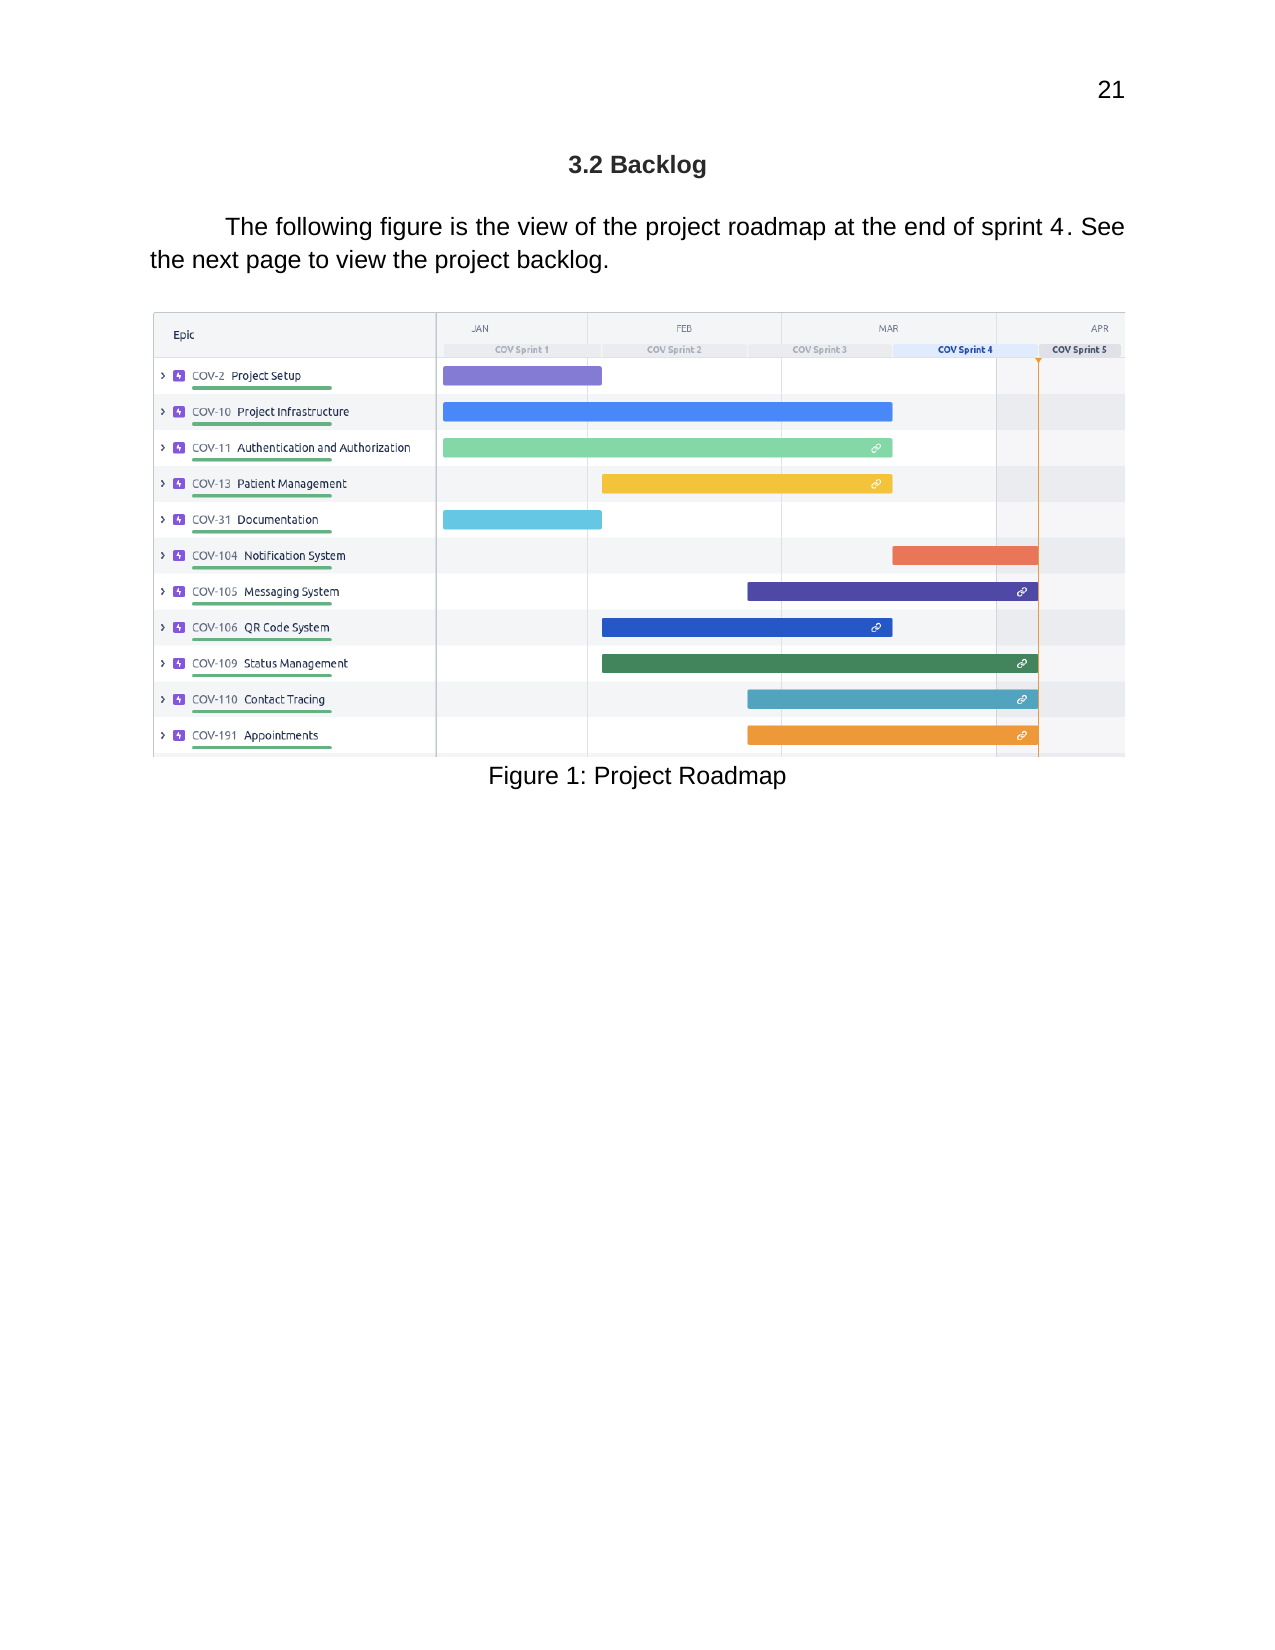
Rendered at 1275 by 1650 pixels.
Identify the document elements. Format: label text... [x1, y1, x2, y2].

text The following figure is the view of the project roadmap at the end of sprint 4. See the next page to view the project backlog. [150, 212, 1125, 273]
picture [150, 310, 1125, 757]
subtitle 3.2 Backlog [150, 150, 1125, 179]
text Figure 1: Project Roadmap [150, 761, 1125, 790]
